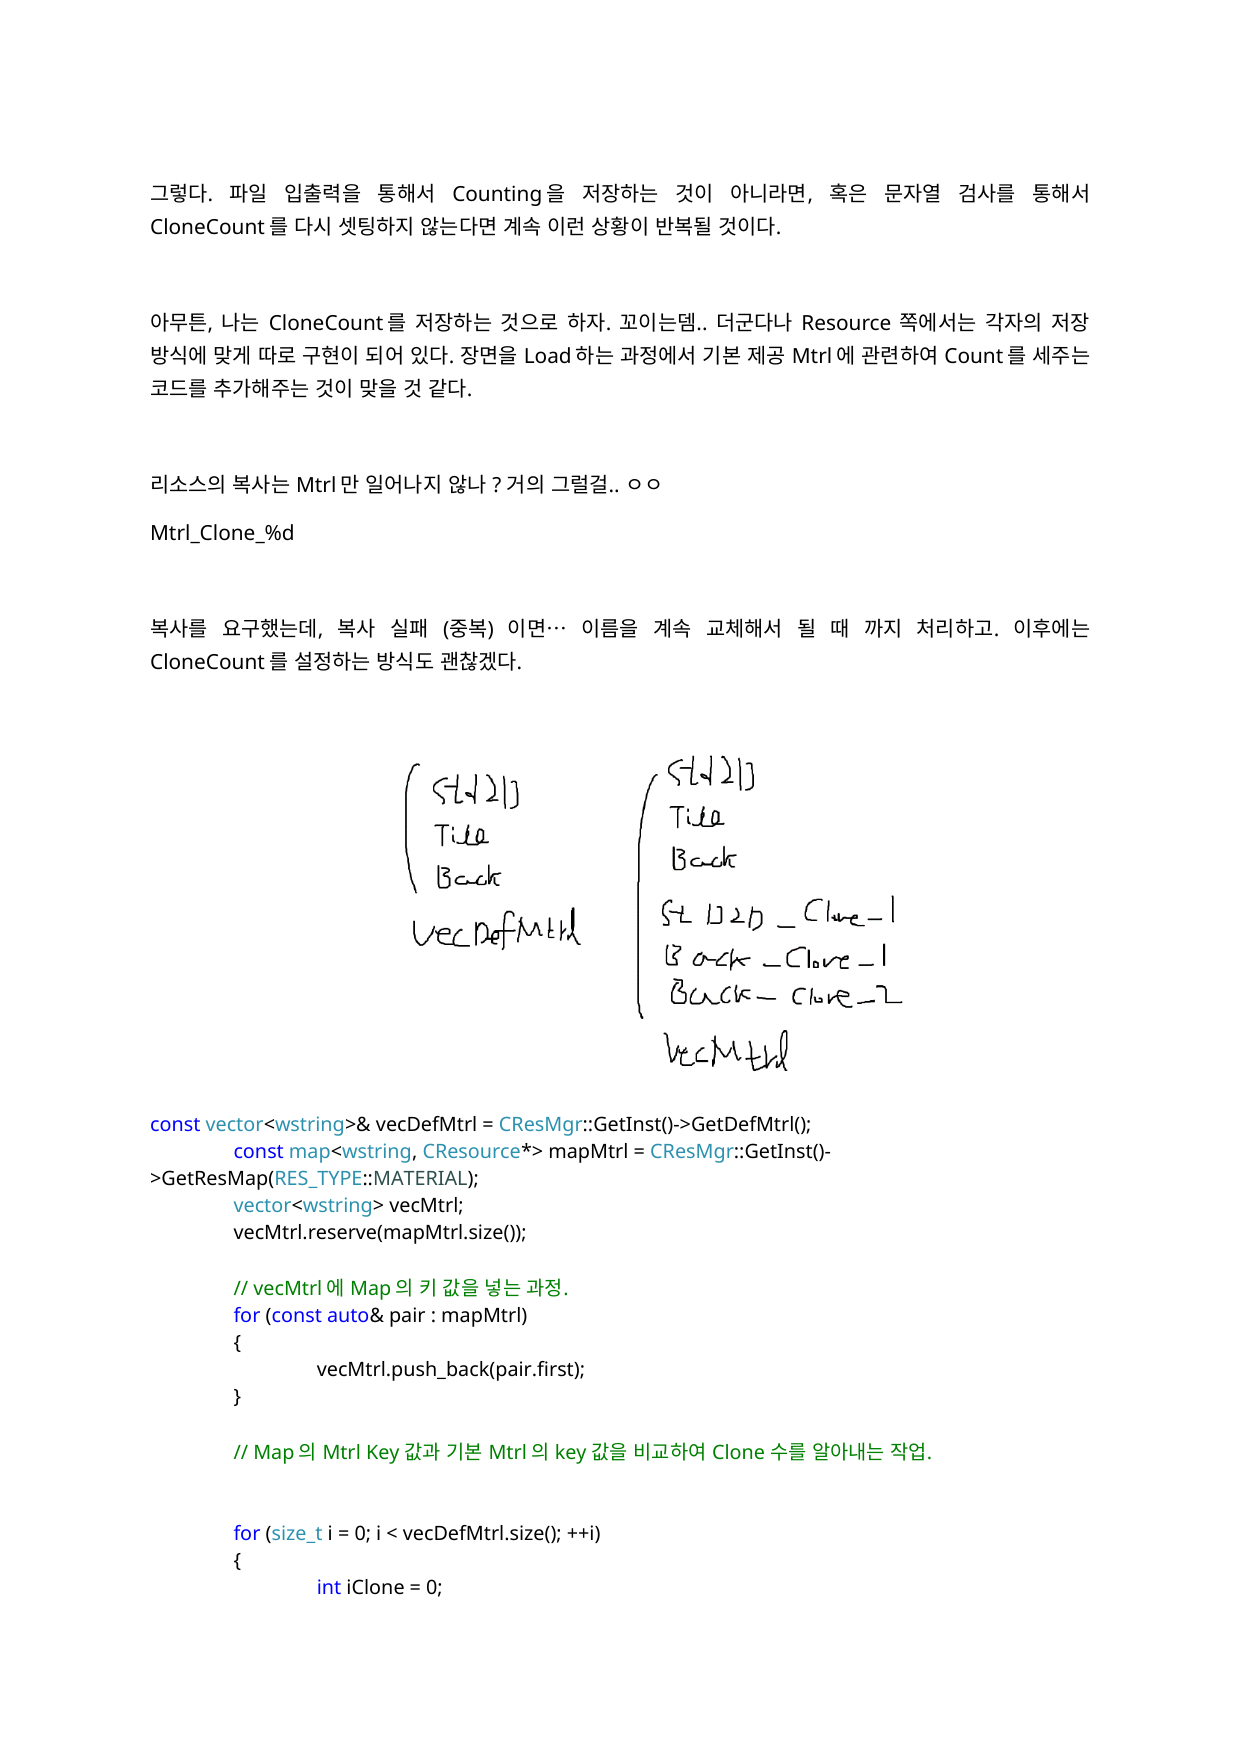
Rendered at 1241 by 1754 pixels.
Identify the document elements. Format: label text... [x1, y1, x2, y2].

text { [150, 1328, 1090, 1355]
text 아무튼, 나는 CloneCount를 저장하는 것으로 하자. 꼬이는뎀.. 더군다나 Resource 쪽에서는 각자의 저장 방식에 맞게 따로 구현이 되어 있다. 장면을 Load하는 과정에서 기본 제공 Mtrl에 관련하여 Count를 세주는 코드를 추가해주는 것이 맞을 것 같다. [150, 307, 1090, 402]
text const map<wstring, CResource*> mapMtrl = CResMgr::GetInst()->GetResMap(RES_TYPE::MATERIAL); [150, 1138, 1090, 1192]
text Mtrl_Clone_%d [150, 518, 1090, 546]
text vecMtrl.push_back(pair.first); [150, 1355, 1090, 1382]
text 리소스의 복사는 Mtrl만 일어나지 않나 ? 거의 그럴걸.. ㅇㅇ [150, 469, 1090, 499]
text const vector<wstring>& vecDefMtrl = CResMgr::GetInst()->GetDefMtrl(); [150, 1111, 1090, 1138]
text for (const auto& pair : mapMtrl) [150, 1301, 1090, 1328]
text } [150, 1382, 1090, 1409]
picture [326, 742, 915, 1092]
text 복사를 요구했는데, 복사 실패 (중복) 이면… 이름을 계속 교체해서 될 때 까지 처리하고. 이후에는 CloneCount를 설정하는 방식도 괜찮겠다. [150, 613, 1090, 676]
text // vecMtrl에 Map의 키 값을 넣는 과정. [150, 1273, 1090, 1301]
text { [150, 1546, 1090, 1573]
text for (size_t i = 0; i < vecDefMtrl.size(); ++i) [150, 1519, 1090, 1546]
text int iClone = 0; [150, 1573, 1090, 1600]
text // Map의 Mtrl Key 값과 기본 Mtrl의 key 값을 비교하여 Clone 수를 알아내는 작업. [150, 1436, 1090, 1465]
text vector<wstring> vecMtrl; [150, 1192, 1090, 1219]
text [150, 177, 1090, 240]
text vecMtrl.reserve(mapMtrl.size()); [150, 1219, 1090, 1246]
